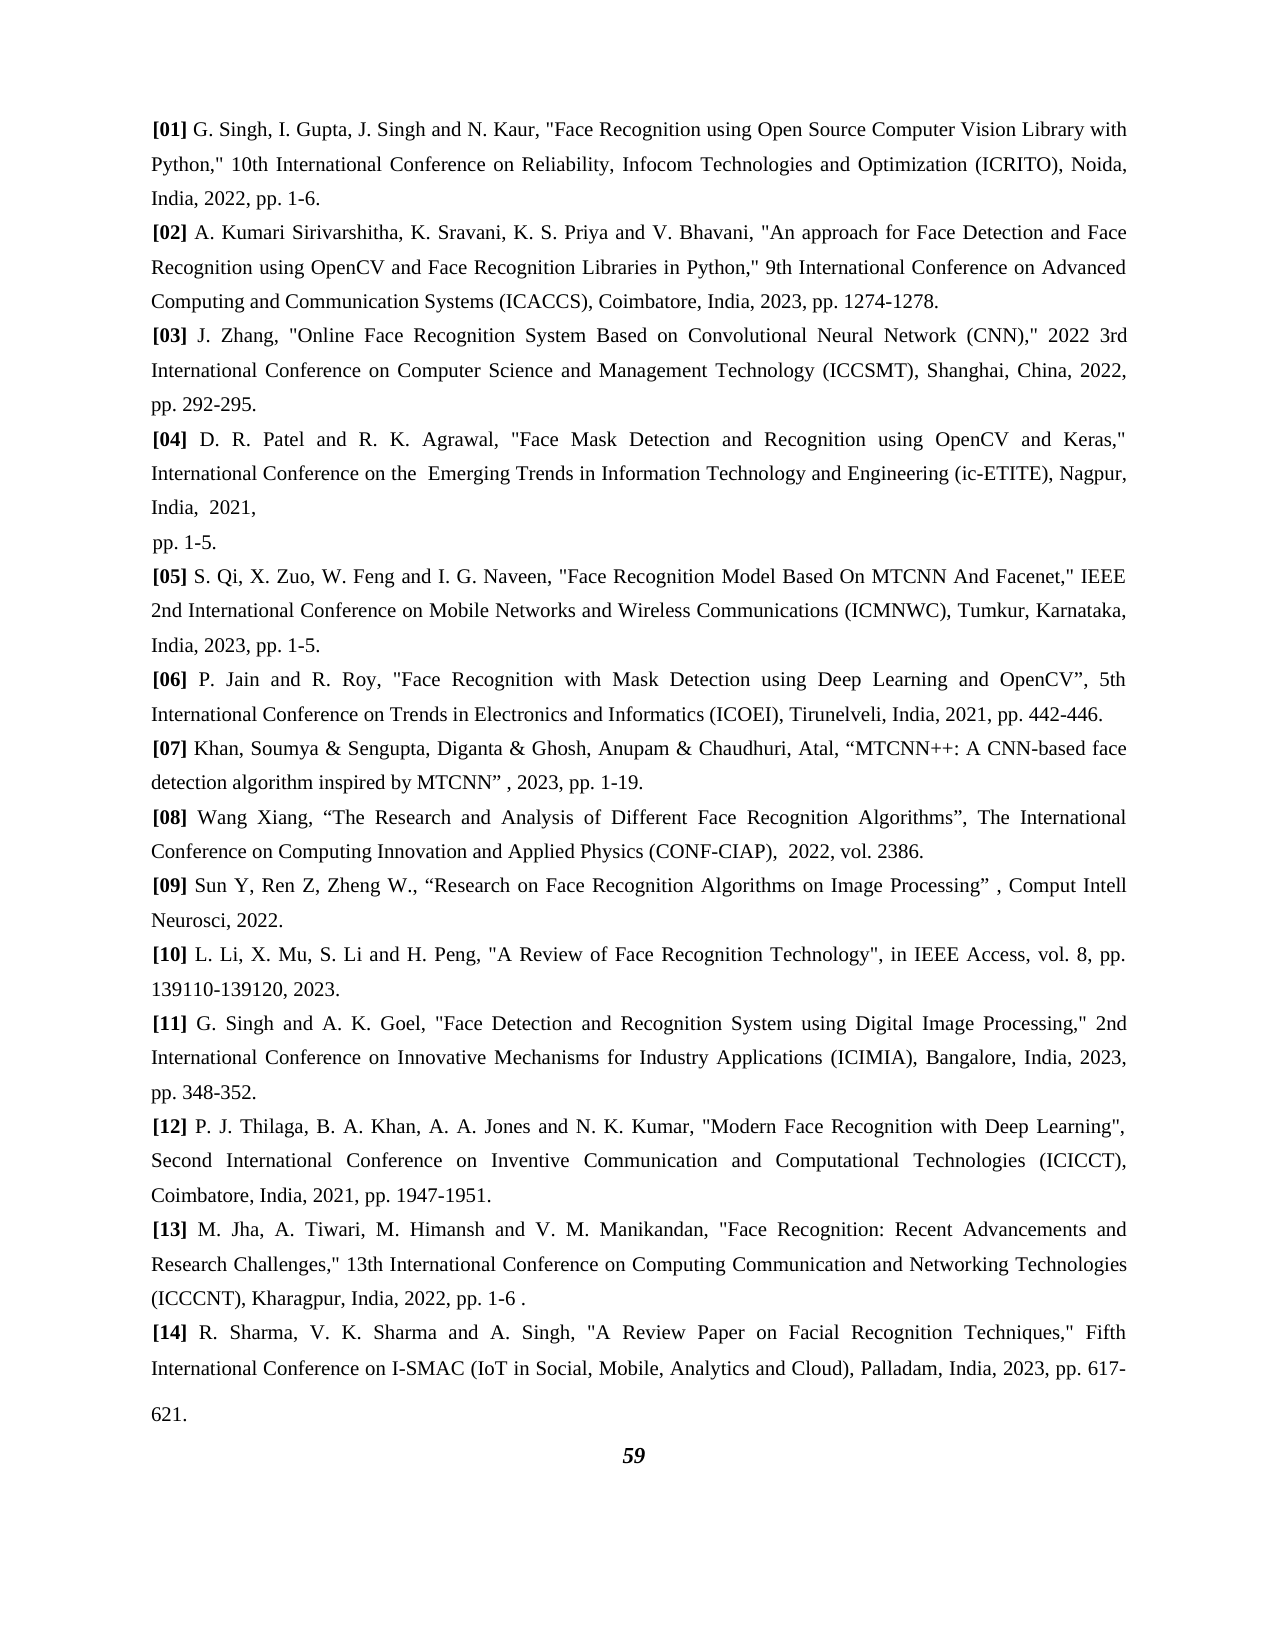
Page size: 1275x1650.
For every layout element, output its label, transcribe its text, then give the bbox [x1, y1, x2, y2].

text [09] Sun Y, Ren Z, Zheng W., “Research on Face Recognition Algorithms on Image Processing” , Comput Intell Neurosci, 2022. [151, 873, 1128, 932]
text [13] M. Jha, A. Tiwari, M. Himansh and V. M. Manikandan, "Face Recognition: Recent Advancements and Research Challenges," 13th International Conference on Computing Communication and Networking Technologies (ICCCNT), Kharagpur, India, 2022, pp. 1-6 . [151, 1276, 1128, 1310]
text [13] M. Jha, A. Tiwari, M. Himansh and V. M. Manikandan, "Face Recognition: Recent Advancements and Research Challenges," 13th International Conference on Computing Communication and Networking Technologies (ICCCNT), Kharagpur, India, 2022, pp. 1-6 . [151, 1217, 1128, 1251]
text [02] A. Kumari Sirivarshitha, K. Sravani, K. S. Priya and V. Bhavani, "An approach for Face Detection and Face Recognition using OpenCV and Face Recognition Libraries in Python," 9th International Conference on Advanced Computing and Communication Systems (ICACCS), Coimbatore, India, 2023, pp. 1274-1278. [151, 220, 1128, 313]
text [08] Wang Xiang, “The Research and Analysis of Different Face Recognition Algorithms”, The International Conference on Computing Innovation and Applied Physics (CONF-CIAP), 2022, vol. 2386. [151, 804, 1128, 863]
text [06] P. Jain and R. Roy, "Face Recognition with Mask Detection using Deep Learning and OpenCV”, 5th International Conference on Trends in Electronics and Informatics (ICOEI), Tirunelveli, India, 2021, pp. 442-446. [151, 667, 1128, 726]
text [12] P. J. Thilaga, B. A. Khan, A. A. Jones and N. K. Kumar, "Modern Face Recognition with Deep Learning", Second International Conference on Inventive Communication and Computational Technologies (ICICCT), Coimbatore, India, 2021, pp. 1947-1951. [151, 1114, 1128, 1207]
text 59 [151, 1442, 1128, 1469]
text [03] J. Zhang, "Online Face Recognition System Based on Convolutional Neural Network (CNN)," 2022 3rd International Conference on Computer Science and Management Technology (ICCSMT), Shanghai, China, 2022, pp. 292-295. [151, 323, 1128, 416]
text [14] R. Sharma, V. K. Sharma and A. Singh, "A Review Paper on Facial Recognition Techniques," Fifth International Conference on I-SMAC (IoT in Social, Mobile, Analytics and Cloud), Palladam, India, 2023, pp. 617-621. [151, 1320, 1128, 1356]
text [05] S. Qi, X. Zuo, W. Feng and I. G. Naveen, "Face Recognition Model Based On MTCNN And Facenet," IEEE 2nd International Conference on Mobile Networks and Wireless Communications (ICMNWC), Tumkur, Karnataka, India, 2023, pp. 1-5. [151, 564, 1128, 657]
text [04] D. R. Patel and R. K. Agrawal, "Face Mask Detection and Recognition using OpenCV and Keras," International Conference on the Emerging Trends in Information Technology and Engineering (ic-ETITE), Nagpur, India, 2021, [151, 426, 1128, 519]
text [07] Khan, Soumya & Sengupta, Diganta & Ghosh, Anupam & Chaudhuri, Atal, “MTCNN++: A CNN-based face detection algorithm inspired by MTCNN” , 2023, pp. 1-19. [151, 736, 1128, 794]
text [01] G. Singh, I. Gupta, J. Singh and N. Kaur, "Face Recognition using Open Source Computer Vision Library with Python," 10th International Conference on Reliability, Infocom Technologies and Optimization (ICRITO), Noida, India, 2022, pp. 1-6. [151, 117, 1128, 210]
text pp. 1-5. [151, 529, 1128, 554]
text [14] R. Sharma, V. K. Sharma and A. Singh, "A Review Paper on Facial Recognition Techniques," Fifth International Conference on I-SMAC (IoT in Social, Mobile, Analytics and Cloud), Palladam, India, 2023, pp. 617-621. [151, 1380, 1128, 1427]
text [10] L. Li, X. Mu, S. Li and H. Peng, "A Review of Face Recognition Technology", in IEEE Access, vol. 8, pp. 139110-139120, 2023. [151, 942, 1128, 1001]
text [11] G. Singh and A. K. Goel, "Face Detection and Recognition System using Digital Image Processing," 2nd International Conference on Innovative Mechanisms for Industry Applications (ICIMIA), Bangalore, India, 2023, pp. 348-352. [151, 1011, 1128, 1104]
